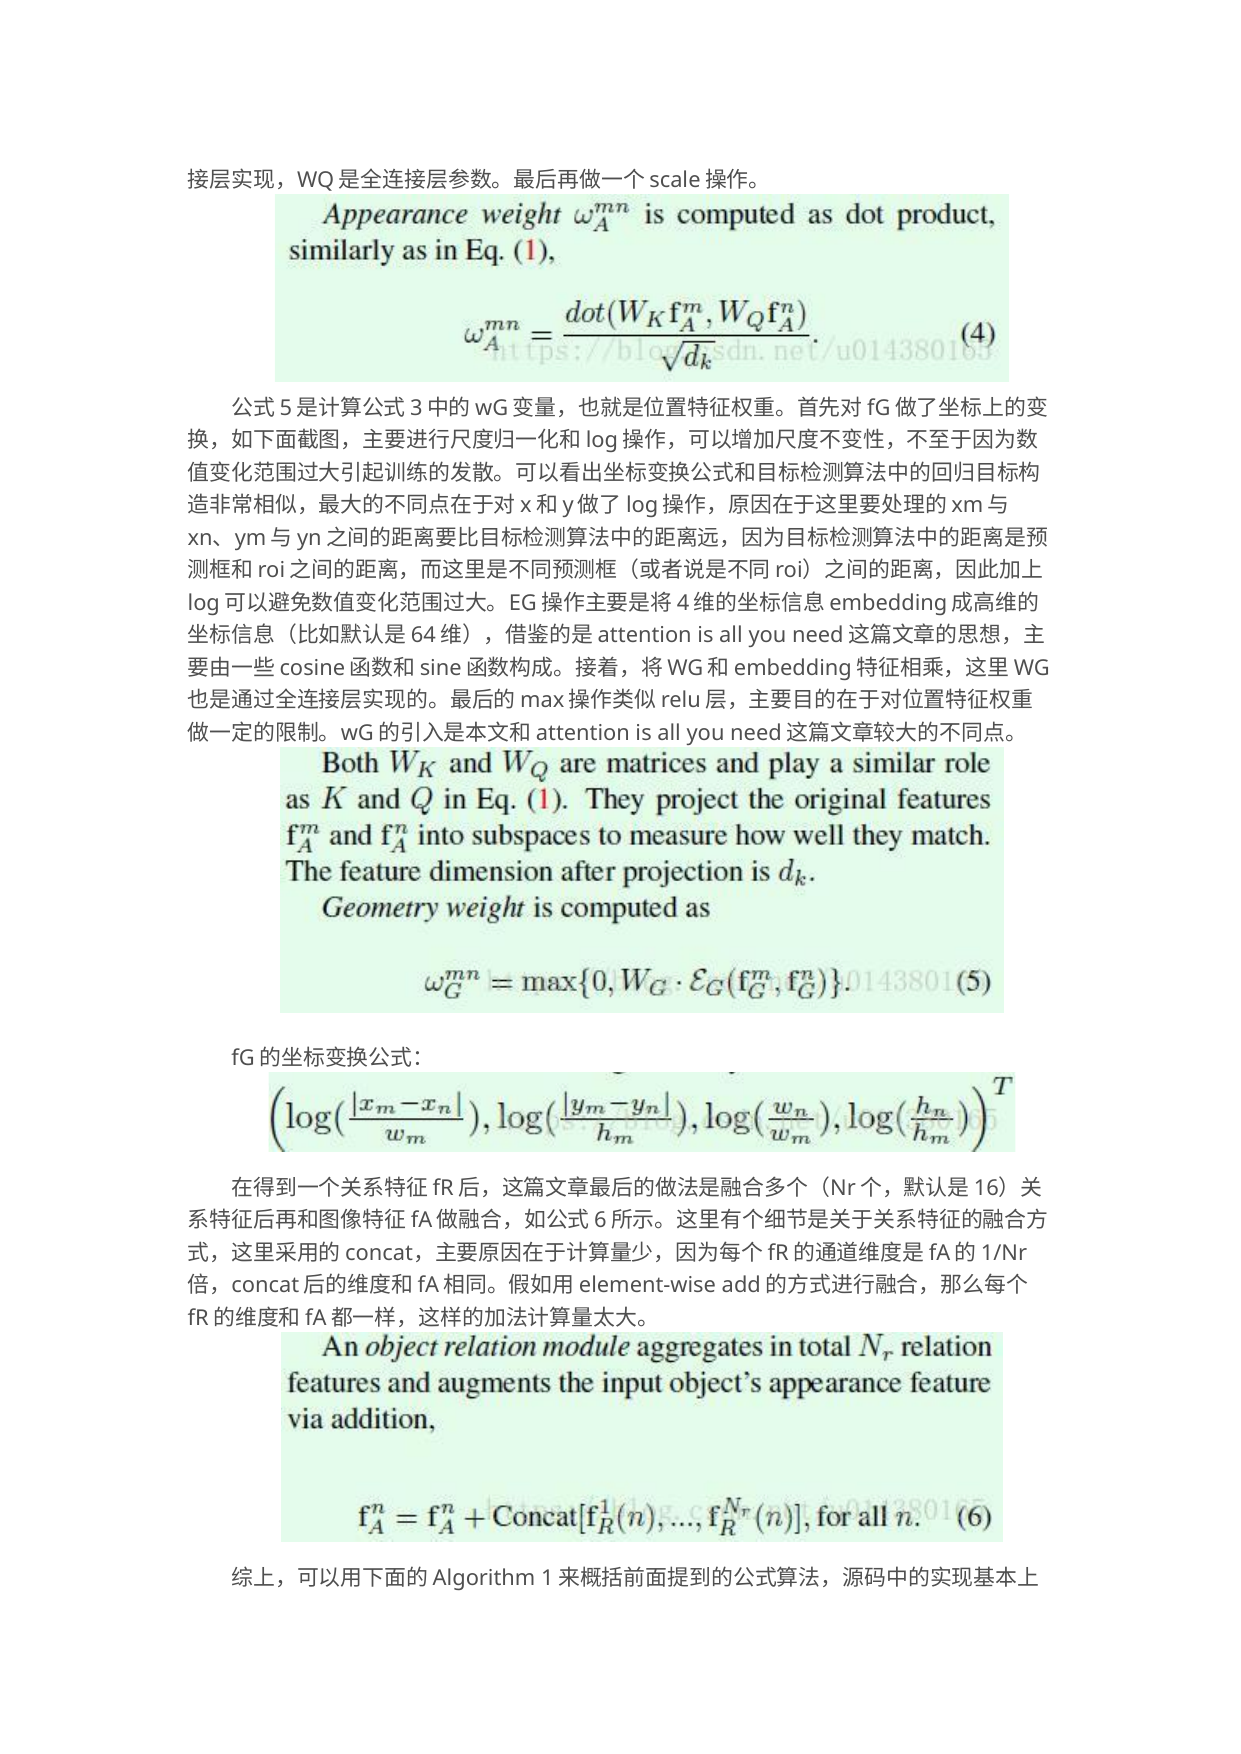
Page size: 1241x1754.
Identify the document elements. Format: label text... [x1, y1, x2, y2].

text 在得到一个关系特征fR后，这篇文章最后的做法是融合多个（Nr个，默认是16）关系特征后再和图像特征fA做融合，如公式6所示。这里有个细节是关于关系特征的融合方式，这里采用的concat，主要原因在于计算量少，因为每个fR的通道维度是fA的1/Nr倍，concat后的维度和fA相同。假如用element-wise add的方式进行融合，那么每个fR的维度和fA都一样，这样的加法计算量太大。 [187, 1169, 1053, 1332]
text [187, 1559, 1053, 1592]
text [187, 162, 1053, 194]
picture [268, 1072, 1016, 1152]
picture [281, 1332, 1003, 1542]
picture [280, 747, 1004, 1013]
picture [274, 194, 1010, 382]
text fG的坐标变换公式： [187, 1039, 1053, 1072]
text 公式5是计算公式3中的wG变量，也就是位置特征权重。首先对fG做了坐标上的变换，如下面截图，主要进行尺度归一化和log操作，可以增加尺度不变性，不至于因为数值变化范围过大引起训练的发散。可以看出坐标变换公式和目标检测算法中的回归目标构造非常相似，最大的不同点在于对x和y做了log操作，原因在于这里要处理的xm与xn、ym与yn之间的距离要比目标检测算法中的距离远，因为目标检测算法中的距离是预测框和roi之间的距离，而这里是不同预测框（或者说是不同roi）之间的距离，因此加上log可以避免数值变化范围过大。EG操作主要是将4维的坐标信息embedding成高维的坐标信息（比如默认是64维），借鉴的是attention is all you need这篇文章的思想，主要由一些cosine函数和sine函数构成。接着，将WG和embedding特征相乘，这里WG也是通过全连接层实现的。最后的max操作类似relu层，主要目的在于对位置特征权重做一定的限制。wG的引入是本文和attention is all you need这篇文章较大的不同点。 [187, 389, 1053, 747]
